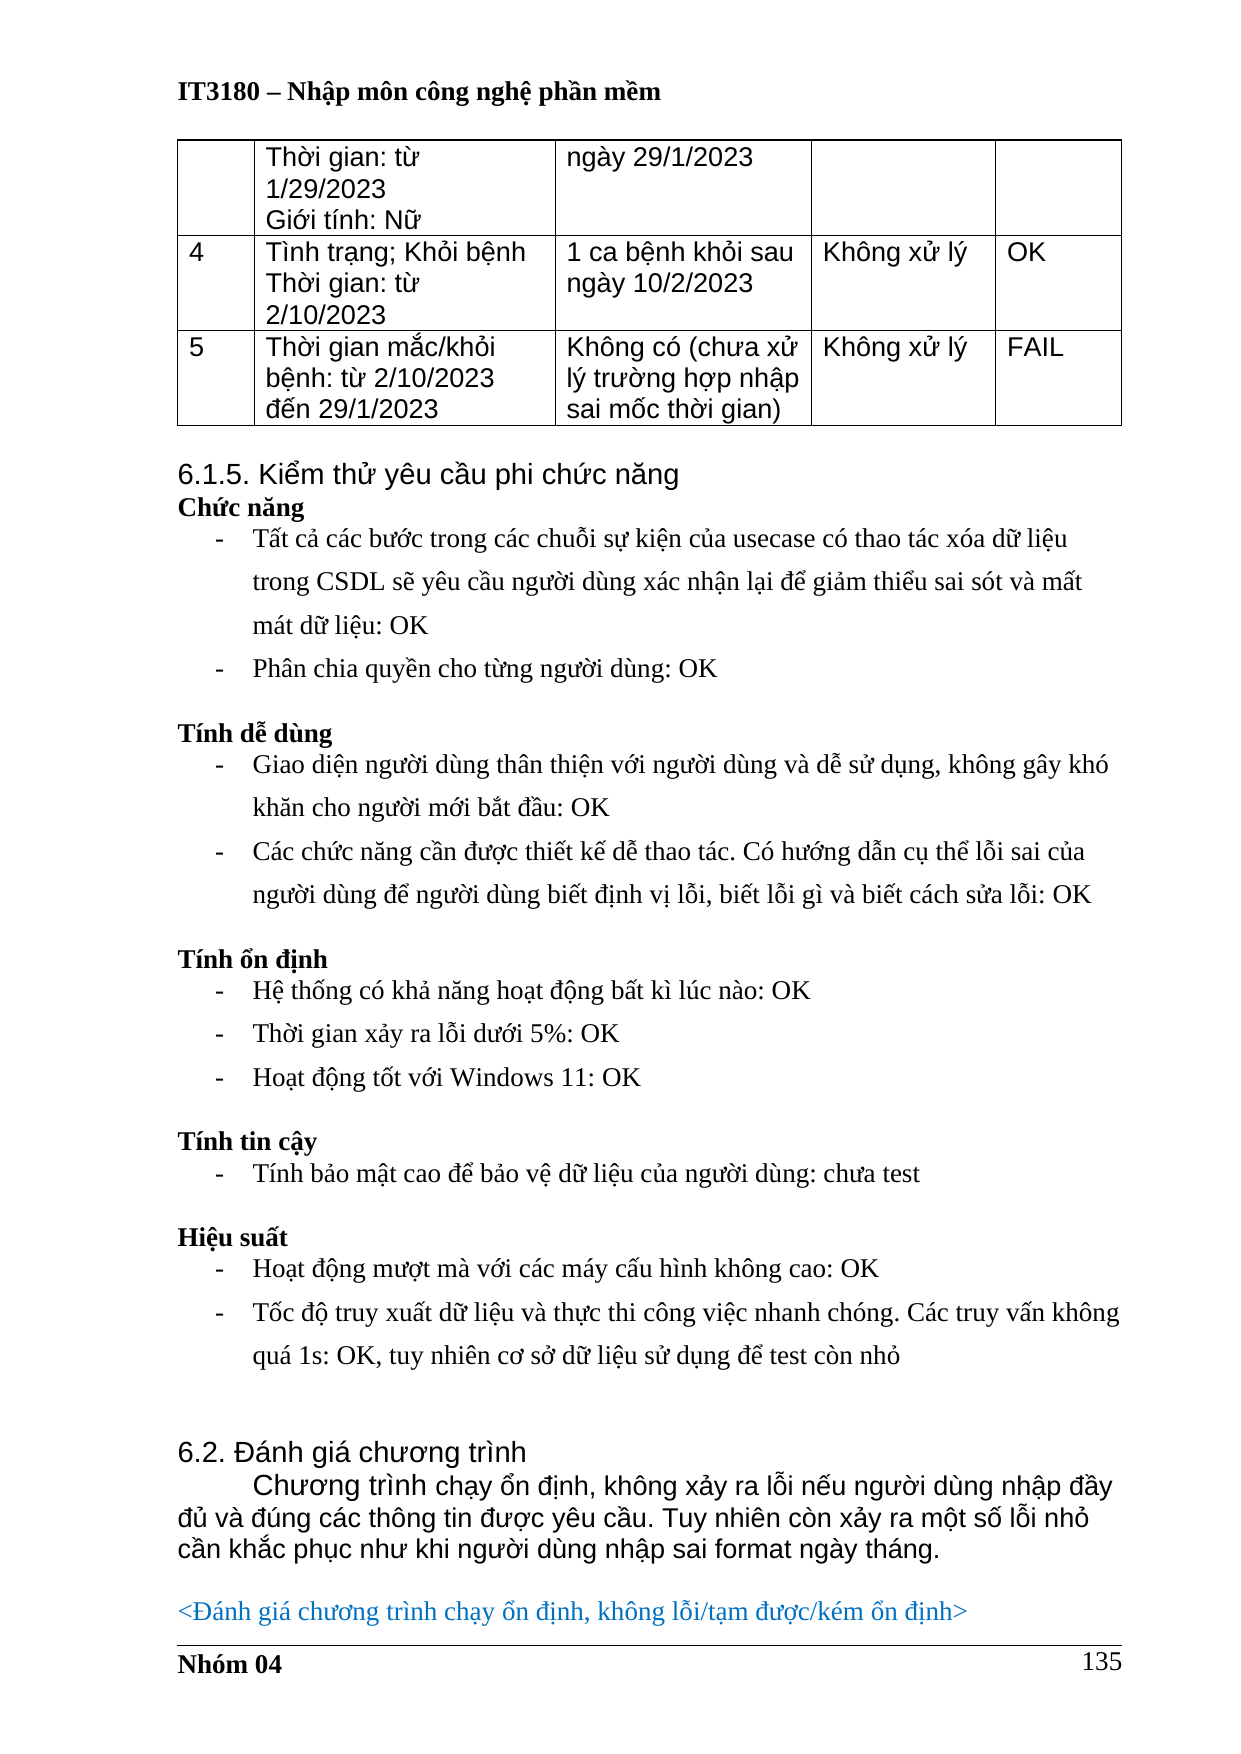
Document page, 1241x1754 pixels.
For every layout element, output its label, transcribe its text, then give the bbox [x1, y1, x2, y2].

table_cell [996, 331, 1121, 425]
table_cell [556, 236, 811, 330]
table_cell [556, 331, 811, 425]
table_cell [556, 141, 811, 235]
list Hoạt động mượt mà với các máy cấu hình không cao: OK [215, 1252, 1122, 1283]
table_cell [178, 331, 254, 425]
text Chương trình chạy ổn định, không xảy ra lỗi nếu người dùng nhập đầy đủ và đúng các thông tin được yêu cầu. Tuy nhiên còn xảy ra một số lỗi nhỏ cần khắc phục như khi người dùng nhập sai format ngày tháng. [177, 1468, 1122, 1564]
text Tính tin cậy [177, 1126, 1122, 1157]
text 6.2. Đánh giá chương trình [177, 1435, 1122, 1468]
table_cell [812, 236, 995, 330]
text Tính dễ dùng [177, 717, 1122, 748]
list Giao diện người dùng thân thiện với người dùng và dễ sử dụng, không gây khó khăn cho người mới bắt đầu: OK [215, 748, 1122, 823]
text Hiệu suất [177, 1221, 1122, 1252]
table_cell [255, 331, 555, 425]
text Tính ổn định [177, 943, 1122, 974]
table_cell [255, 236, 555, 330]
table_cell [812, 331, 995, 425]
list Hệ thống có khả năng hoạt động bất kì lúc nào: OK [215, 974, 1122, 1005]
list Tính bảo mật cao để bảo vệ dữ liệu của người dùng: chưa test [215, 1157, 1122, 1188]
list Thời gian xảy ra lỗi dưới 5%: OK [215, 1018, 1122, 1049]
list Hoạt động tốt với Windows 11: OK [215, 1061, 1122, 1092]
text <Đánh giá chương trình chạy ổn định, không lỗi/tạm được/kém ổn định> [177, 1596, 1122, 1627]
list Tốc độ truy xuất dữ liệu và thực thi công việc nhanh chóng. Các truy vấn không quá 1s: OK, tuy nhiên cơ sở dữ liệu sử dụng để test còn nhỏ [215, 1296, 1122, 1370]
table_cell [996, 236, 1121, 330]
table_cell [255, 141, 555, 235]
list Tất cả các bước trong các chuỗi sự kiện của usecase có thao tác xóa dữ liệu trong CSDL sẽ yêu cầu người dùng xác nhận lại để giảm thiểu sai sót và mất mát dữ liệu: OK [215, 522, 1122, 640]
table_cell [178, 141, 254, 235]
list Các chức năng cần được thiết kế dễ thao tác. Có hướng dẫn cụ thể lỗi sai của người dùng để người dùng biết định vị lỗi, biết lỗi gì và biết cách sửa lỗi: OK [215, 835, 1122, 910]
text Chức năng [177, 491, 1122, 522]
list Phân chia quyền cho từng người dùng: OK [215, 652, 1122, 683]
text 6.1.5. Kiểm thử yêu cầu phi chức năng [177, 457, 1122, 491]
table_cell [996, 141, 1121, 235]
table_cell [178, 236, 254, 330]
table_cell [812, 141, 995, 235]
